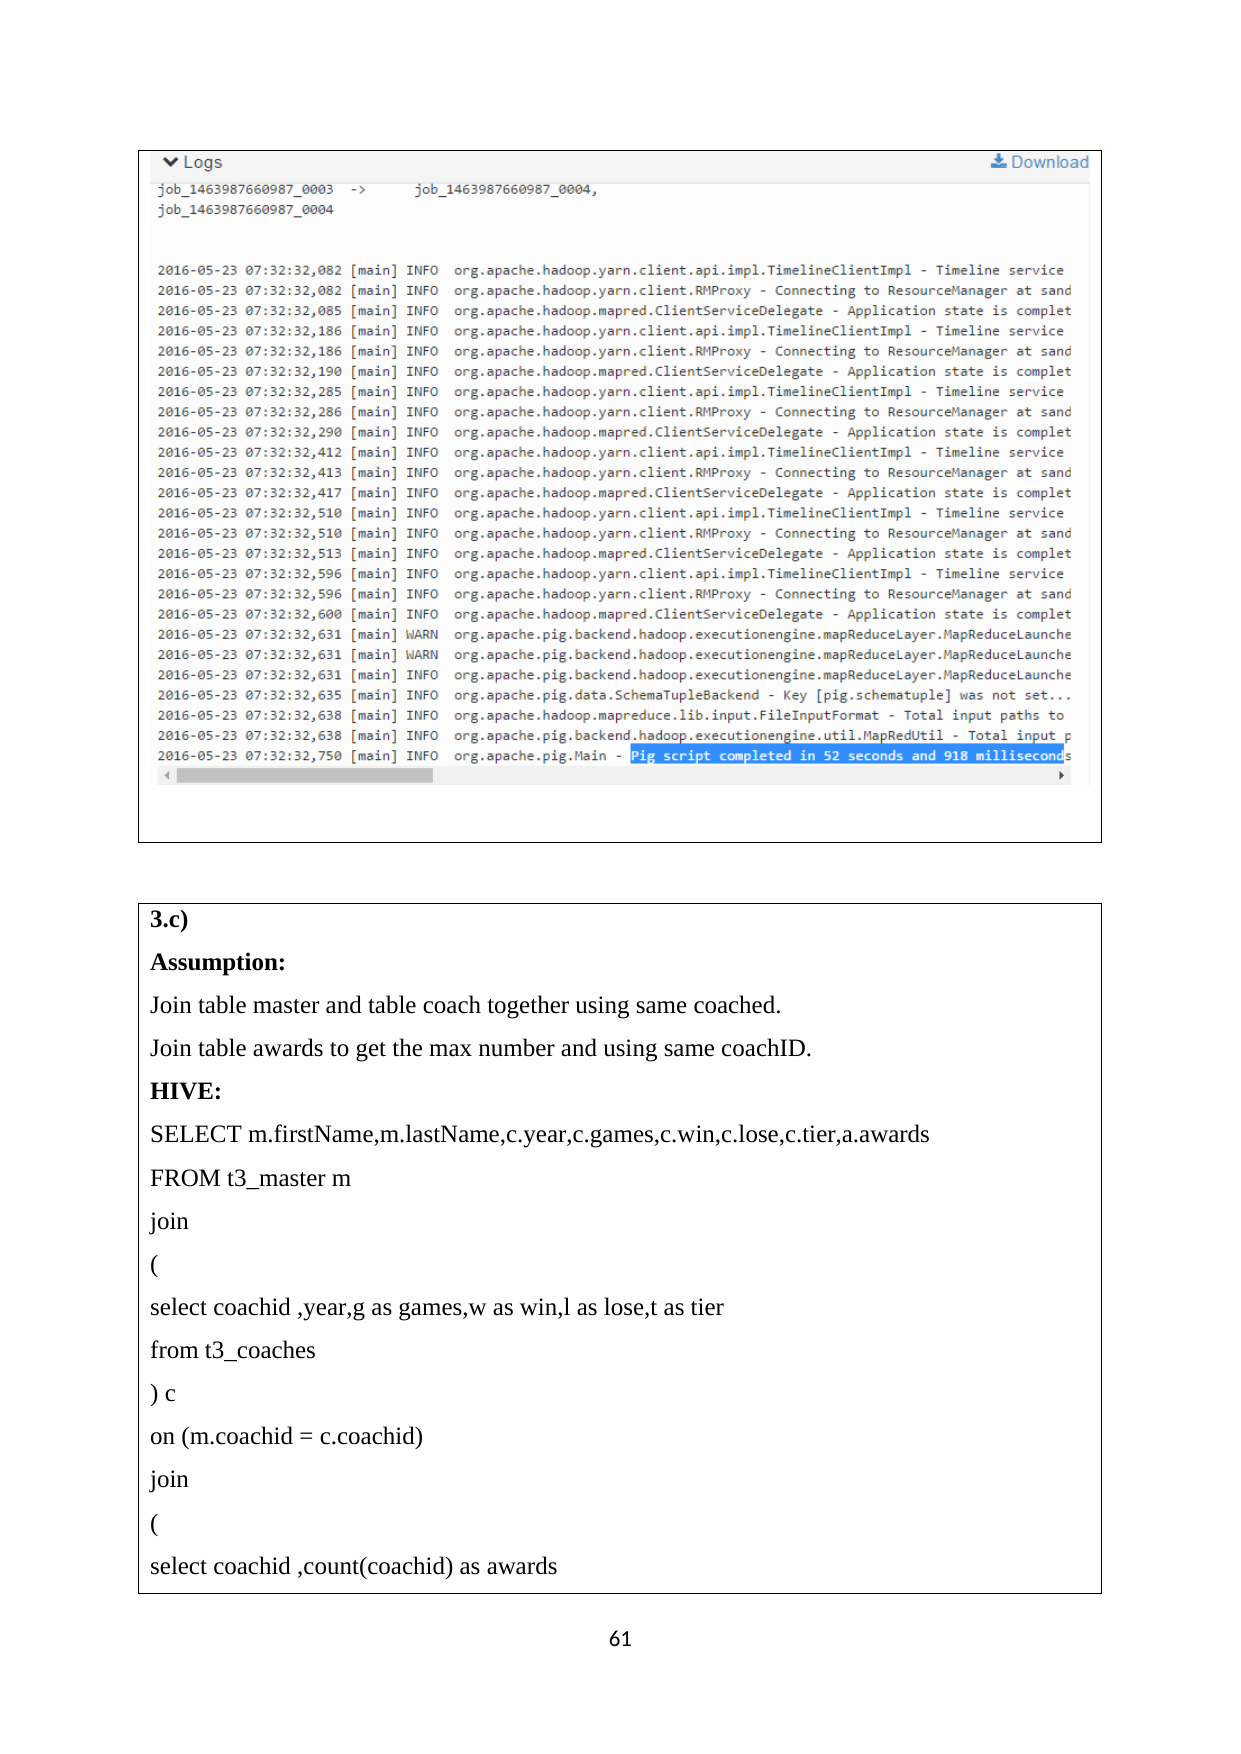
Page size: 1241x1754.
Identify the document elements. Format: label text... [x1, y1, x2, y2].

picture [150, 151, 1091, 785]
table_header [139, 904, 1101, 1593]
table_header Assumption: Find the maximum number of win for coachID. Join with master table to get the name. PIG: t3_coaches = load '/tmp/as2/Coaches.csv' using PigStorage(','); coaches_raw = FILTER t3_coaches BY $1 > 0; coaches = FOREACH coaches_raw GENERATE $0 as coachID, $1 as year, $3 as lgID, $6 as g, $7 as w, $8 as l,$9 as t; coach_group = GROUP coaches ALL; with_max = FOREACH coach_group GENERATE MAX(coaches.w); max_coaches = FILTER coaches BY w == with_max.$0; t3_master = load '/tmp/as2/Master.csv' using PigStorage(','); for_master = FOREACH t3_master GENERATE $1 as coachID, $3 as firstname, $4 as lastname; master = FILTER for_master BY coachID != 'coachID'; join_coachmaster = JOIN max_coaches BY $0, master BY $0; join_coachmaster2 = FOREACH join_coachmaster GENERATE $8 as firstname, $9 as lastname,$1 as year, $3 as g,$4 as w,$5 as l,$6 as t; DUMP join_coachmaster2; Result: Log: [139, 151, 1101, 842]
